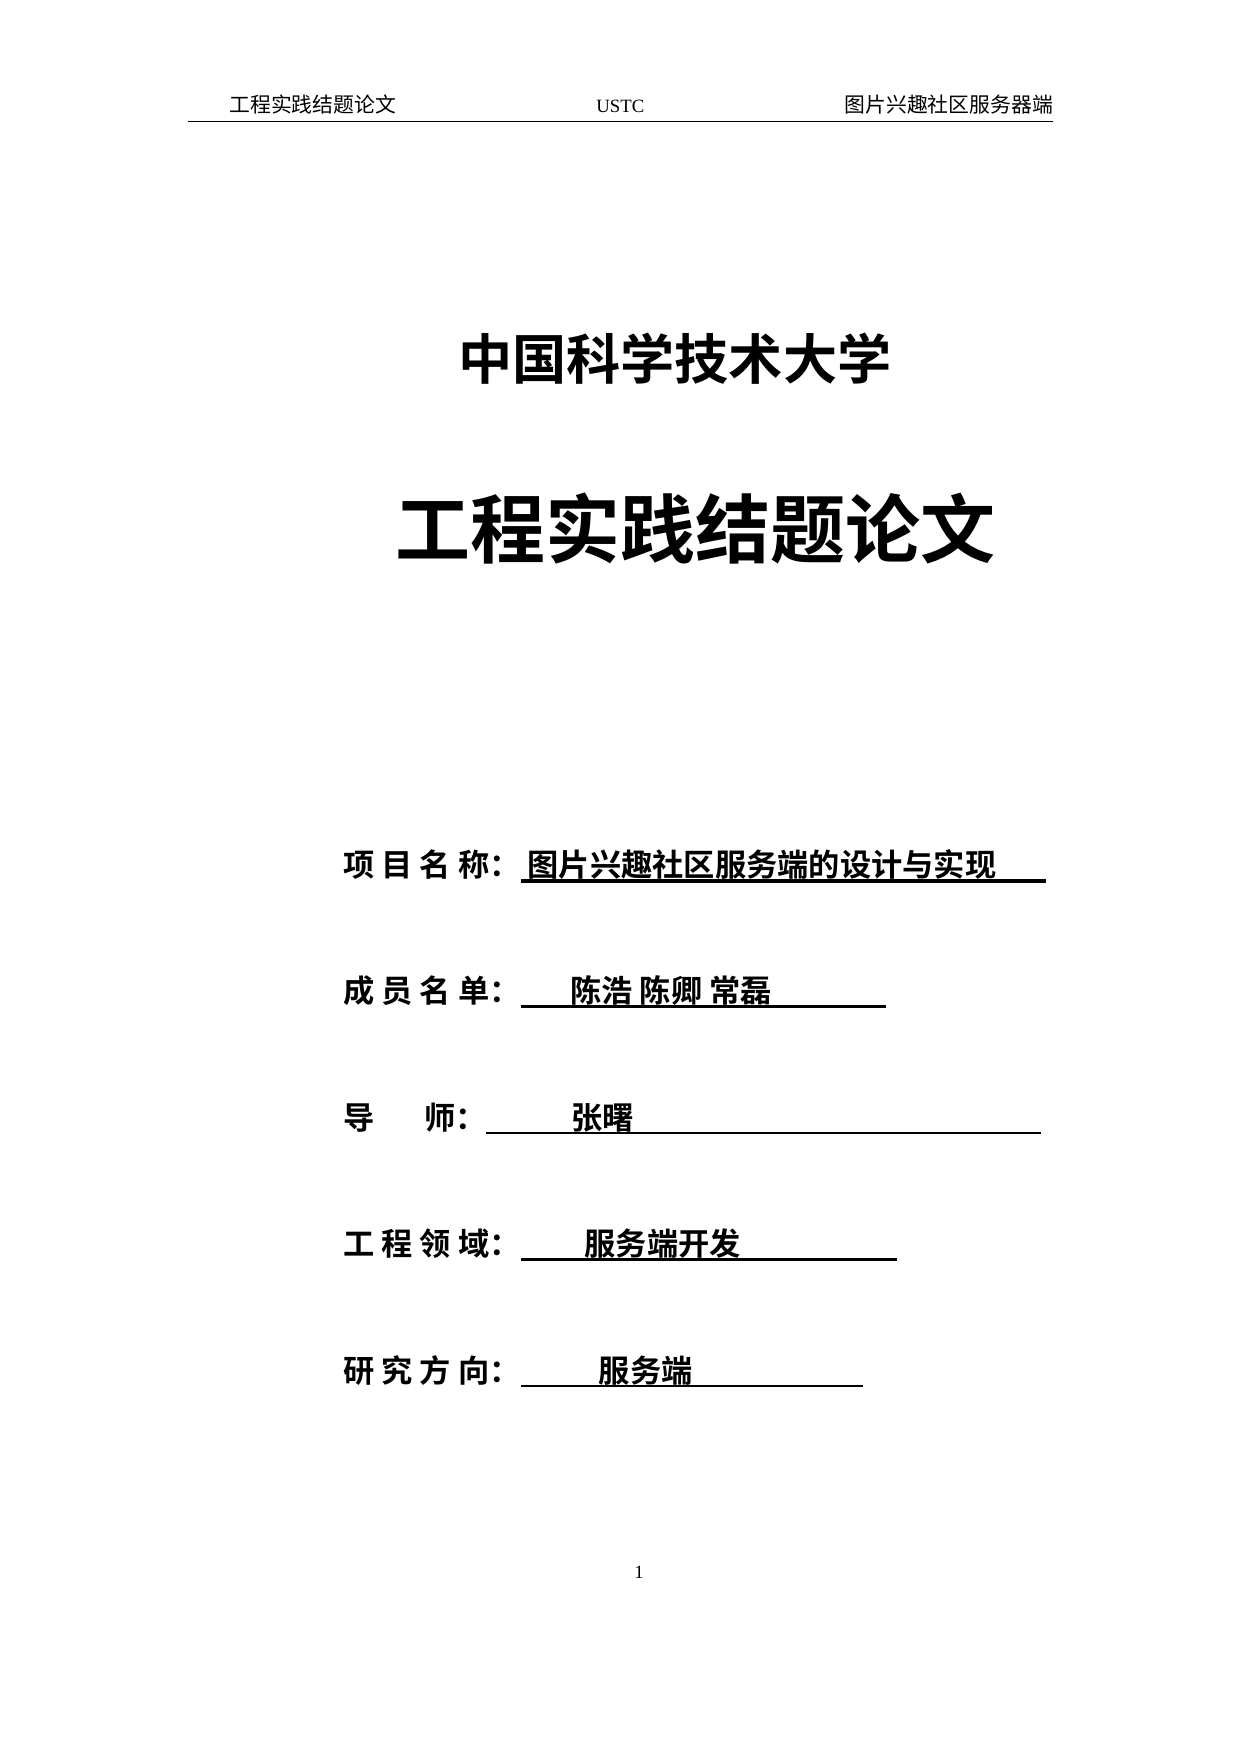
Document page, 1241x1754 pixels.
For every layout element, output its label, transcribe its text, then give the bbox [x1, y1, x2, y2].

text 成 员 名 单： 陈浩 陈卿 常磊 [187, 957, 1053, 1022]
text 工 程 领 域： 服务端开发 [187, 1209, 1053, 1274]
text 研 究 方 向： 服务端 [187, 1336, 1053, 1401]
text 项 目 名 称： 图片兴趣社区服务端的设计与实现 [187, 830, 1053, 895]
text 导 师： 张曙 [187, 1083, 1053, 1148]
text 中国科学技术大学 [187, 307, 1053, 405]
text 工程实践结题论文 [187, 460, 1053, 590]
